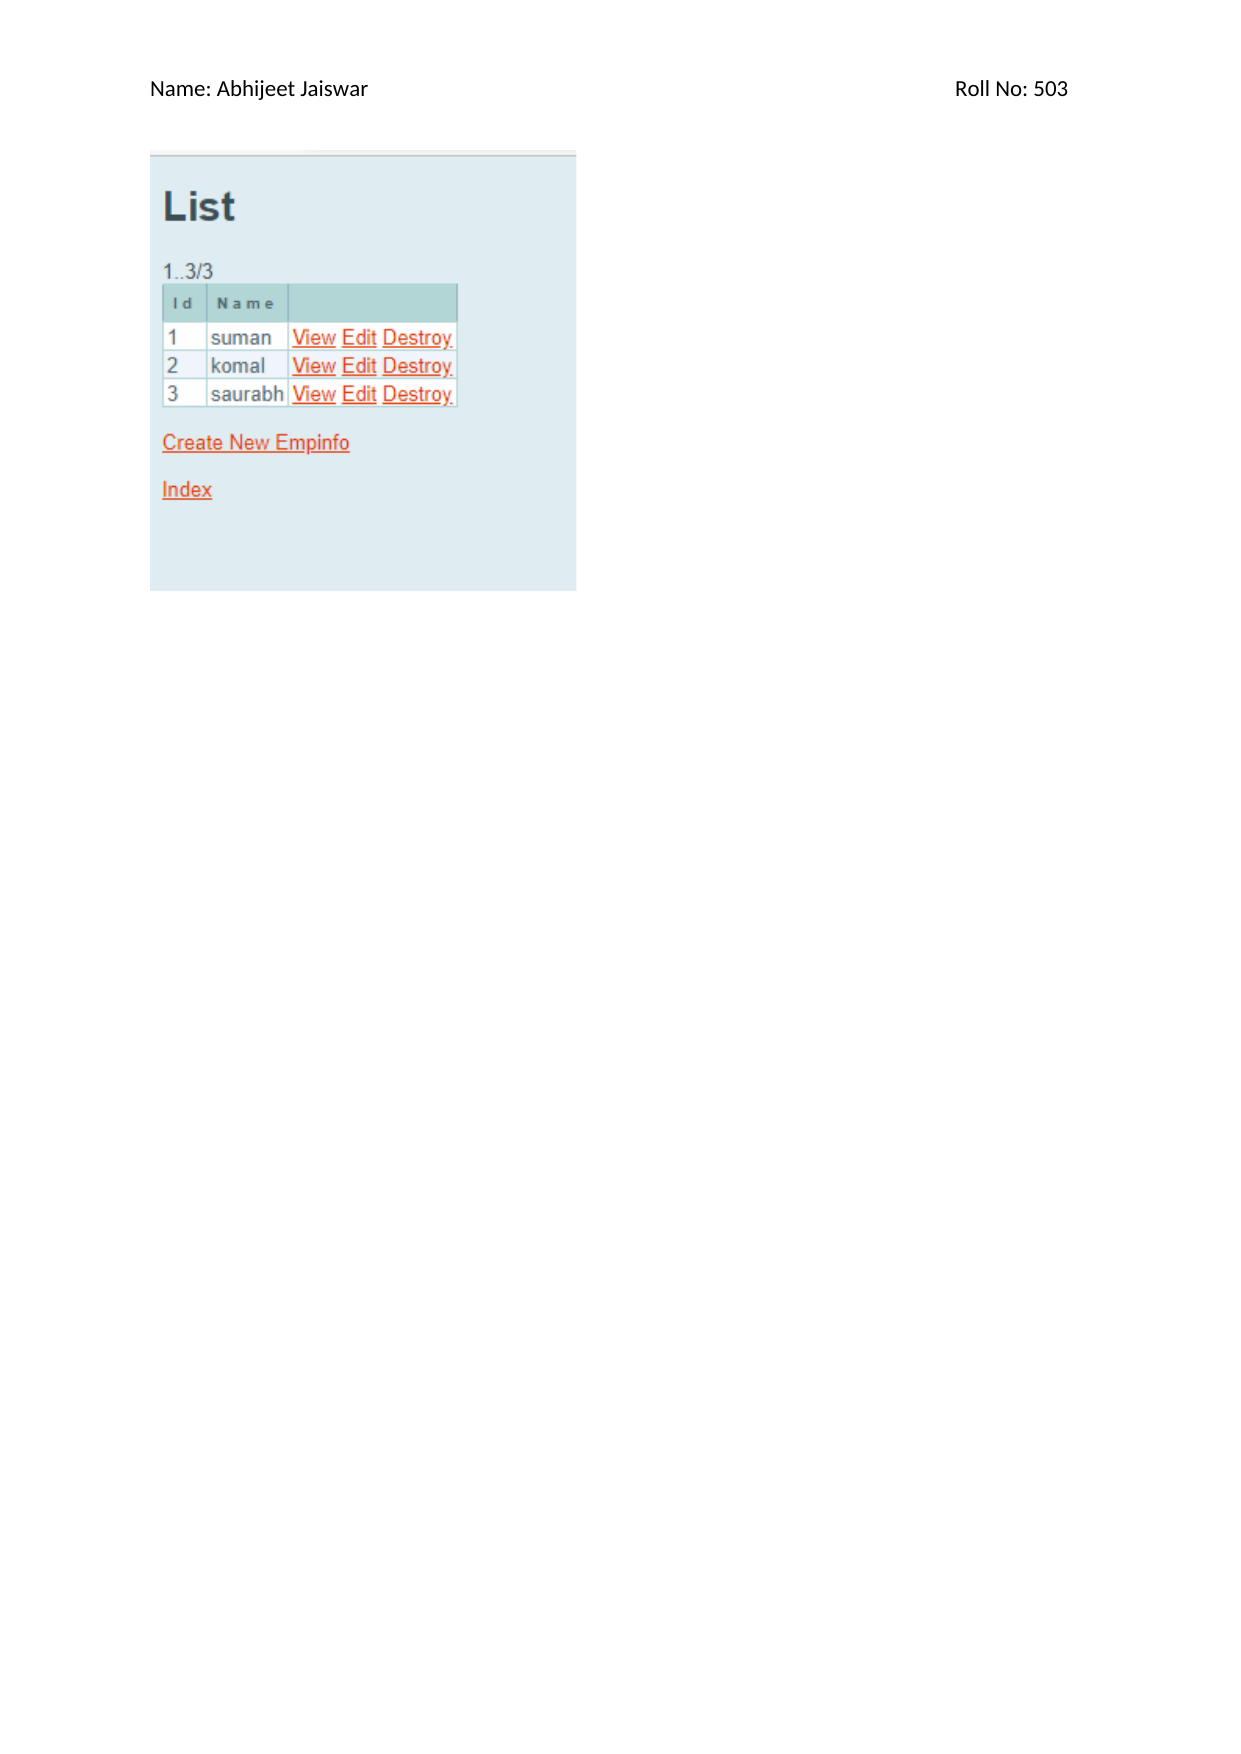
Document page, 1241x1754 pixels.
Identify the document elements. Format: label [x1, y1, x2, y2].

picture [150, 150, 577, 591]
